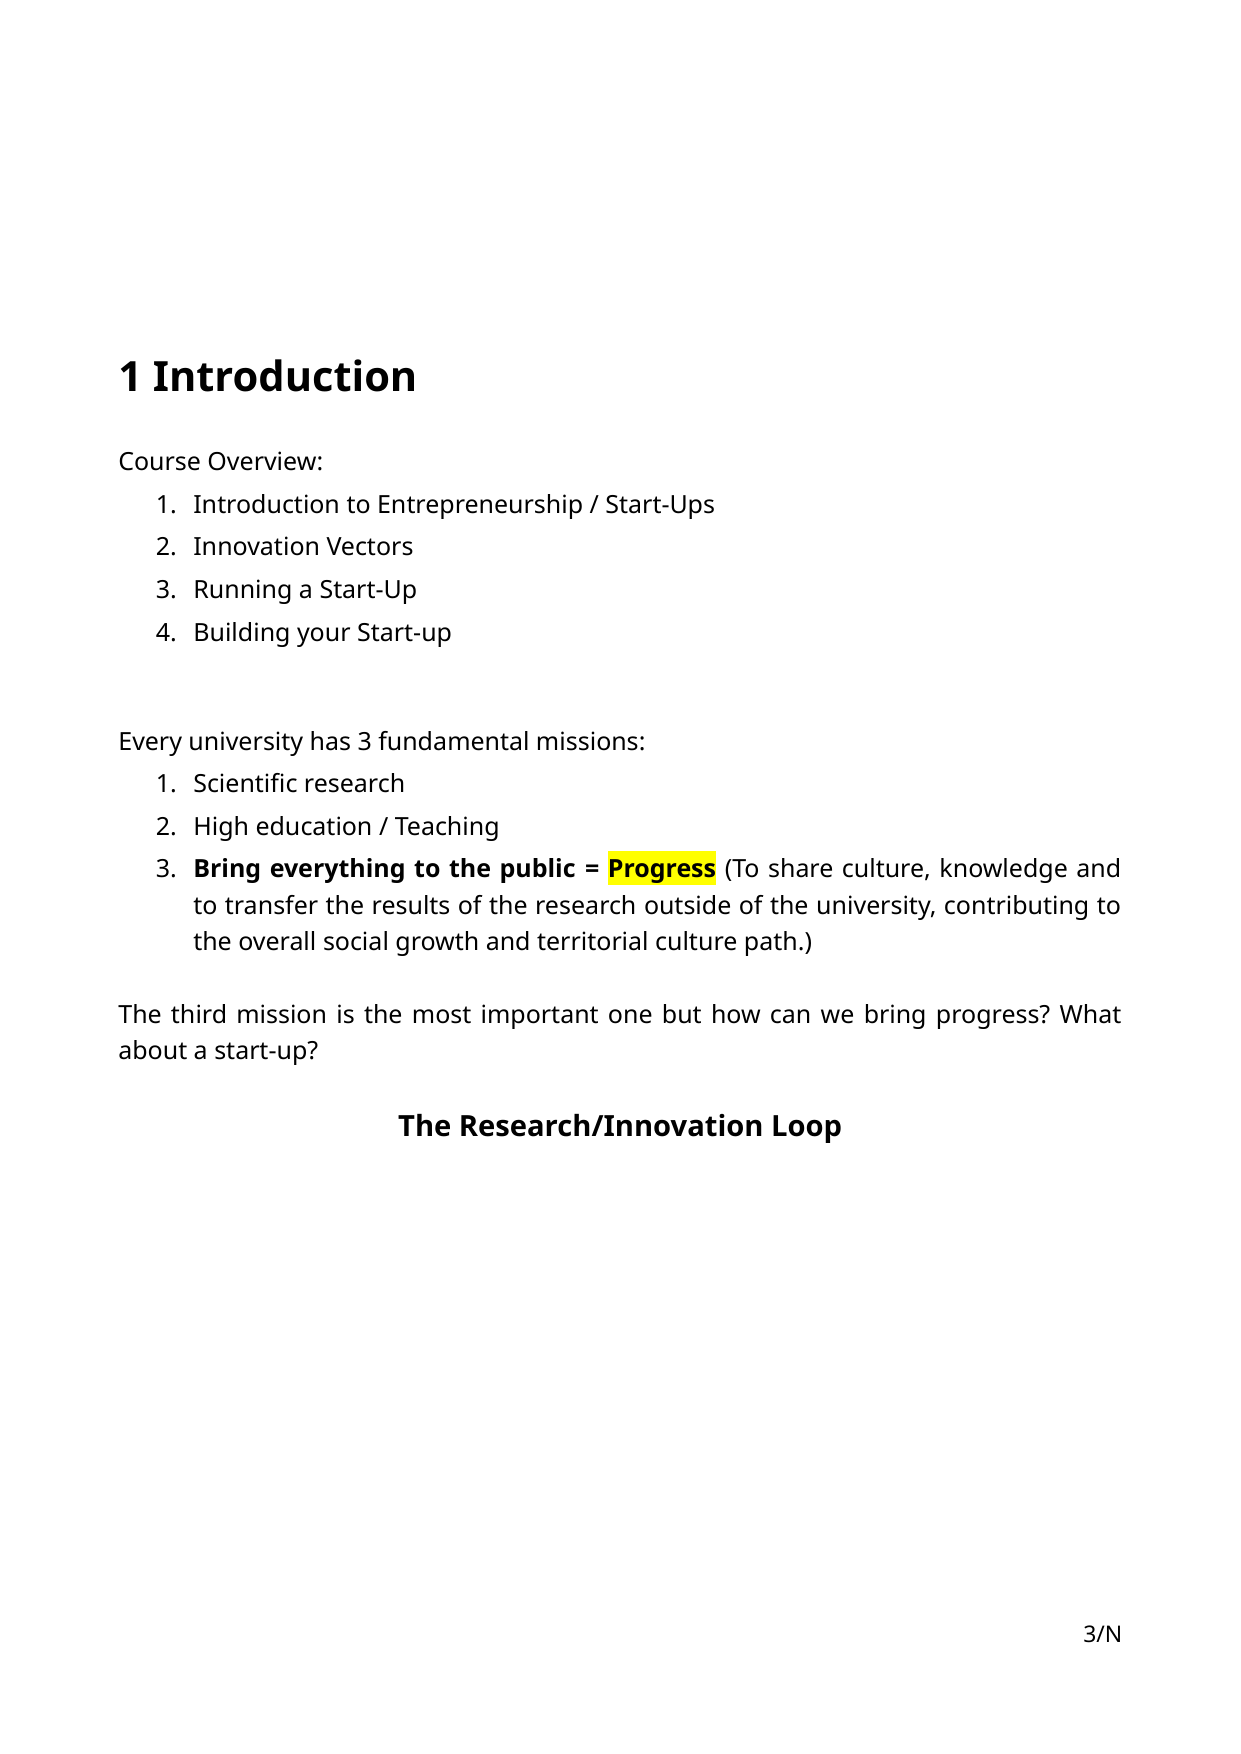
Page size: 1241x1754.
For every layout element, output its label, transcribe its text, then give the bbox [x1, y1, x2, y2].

list Running a Start-Up [156, 572, 1122, 606]
text Every university has 3 fundamental missions: [118, 723, 1122, 757]
list Building your Start-up [156, 614, 1122, 648]
list Bring everything to the public = Progress (To share culture, knowledge and to transfer the results of the research outside of the university, contributing to the overall social growth and territorial culture path.) [156, 851, 1122, 958]
list Innovation Vectors [156, 529, 1122, 563]
subtitle 1 Introduction [118, 347, 1122, 403]
text The Research/Innovation Loop [118, 1106, 1122, 1145]
list High education / Teaching [156, 808, 1122, 843]
list Scientific research [156, 766, 1122, 800]
text Course Overview: [118, 444, 1122, 478]
text The third mission is the most important one but how can we bring progress? What about a start-up? [118, 997, 1122, 1067]
list Introduction to Entrepreneurship / Start-Ups [156, 486, 1122, 521]
